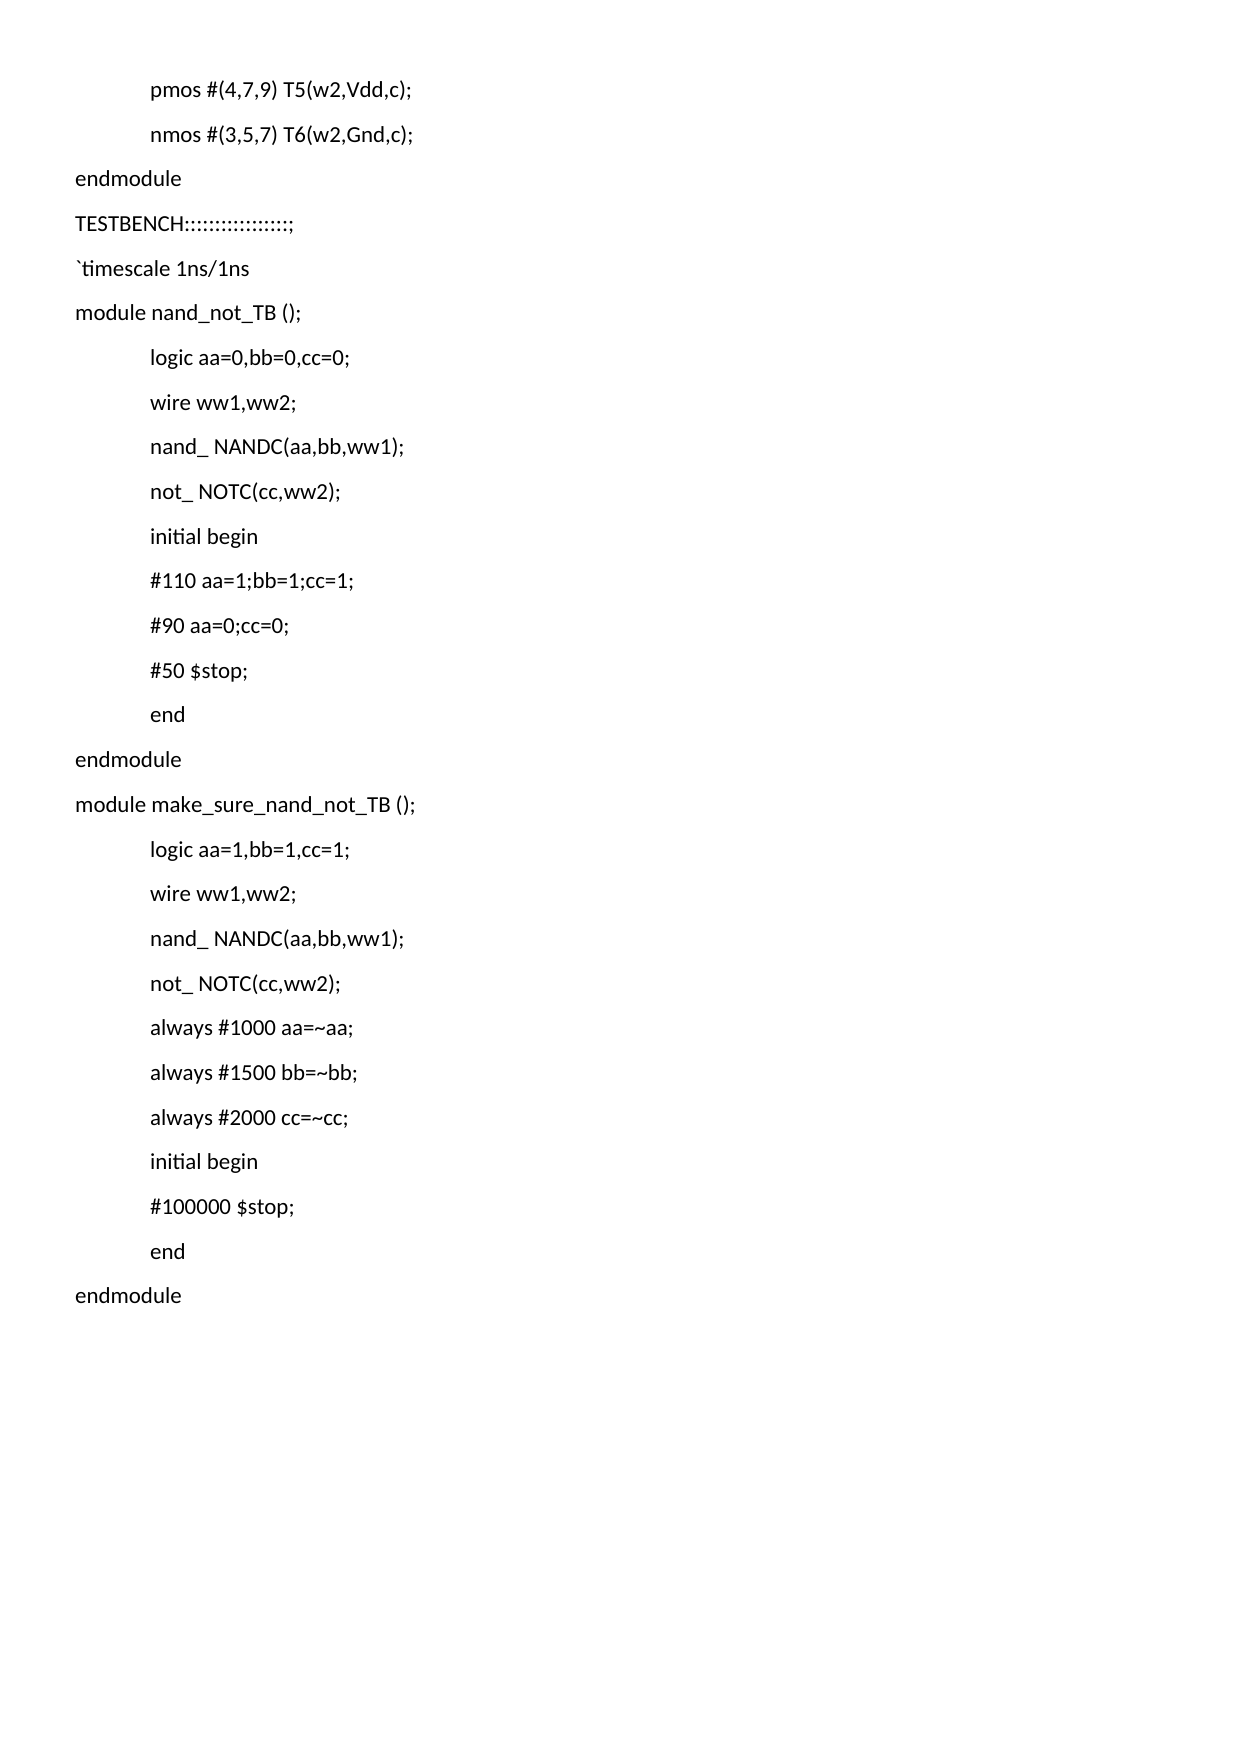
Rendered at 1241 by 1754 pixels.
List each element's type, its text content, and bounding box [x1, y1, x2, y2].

text endmodule [75, 745, 1165, 773]
text TESTBENCH:::::::::::::::::; [75, 209, 1165, 237]
text not_ NOTC(cc,ww2); [75, 477, 1165, 505]
text logic aa=0,bb=0,cc=0; [75, 343, 1165, 371]
text #100000 $stop; [75, 1192, 1165, 1220]
text initial begin [75, 522, 1165, 550]
text #90 aa=0;cc=0; [75, 611, 1165, 639]
text #110 aa=1;bb=1;cc=1; [75, 567, 1165, 594]
text wire ww1,ww2; [75, 879, 1165, 907]
text end [75, 1237, 1165, 1265]
text endmodule [75, 164, 1165, 192]
text end [75, 701, 1165, 729]
text initial begin [75, 1147, 1165, 1176]
text nmos #(3,5,7) T6(w2,Gnd,c); [75, 120, 1165, 148]
text not_ NOTC(cc,ww2); [75, 969, 1165, 997]
text `timescale 1ns/1ns [75, 254, 1165, 282]
text module make_sure_nand_not_TB (); [75, 790, 1165, 818]
text #50 $stop; [75, 656, 1165, 684]
text always #1500 bb=~bb; [75, 1058, 1165, 1086]
text wire ww1,ww2; [75, 388, 1165, 416]
text pmos #(4,7,9) T5(w2,Vdd,c); [75, 75, 1165, 103]
text always #2000 cc=~cc; [75, 1103, 1165, 1131]
text nand_ NANDC(aa,bb,ww1); [75, 924, 1165, 952]
text endmodule [75, 1282, 1165, 1309]
text module nand_not_TB (); [75, 298, 1165, 326]
text always #1000 aa=~aa; [75, 1013, 1165, 1041]
text logic aa=1,bb=1,cc=1; [75, 835, 1165, 863]
text nand_ NANDC(aa,bb,ww1); [75, 432, 1165, 461]
